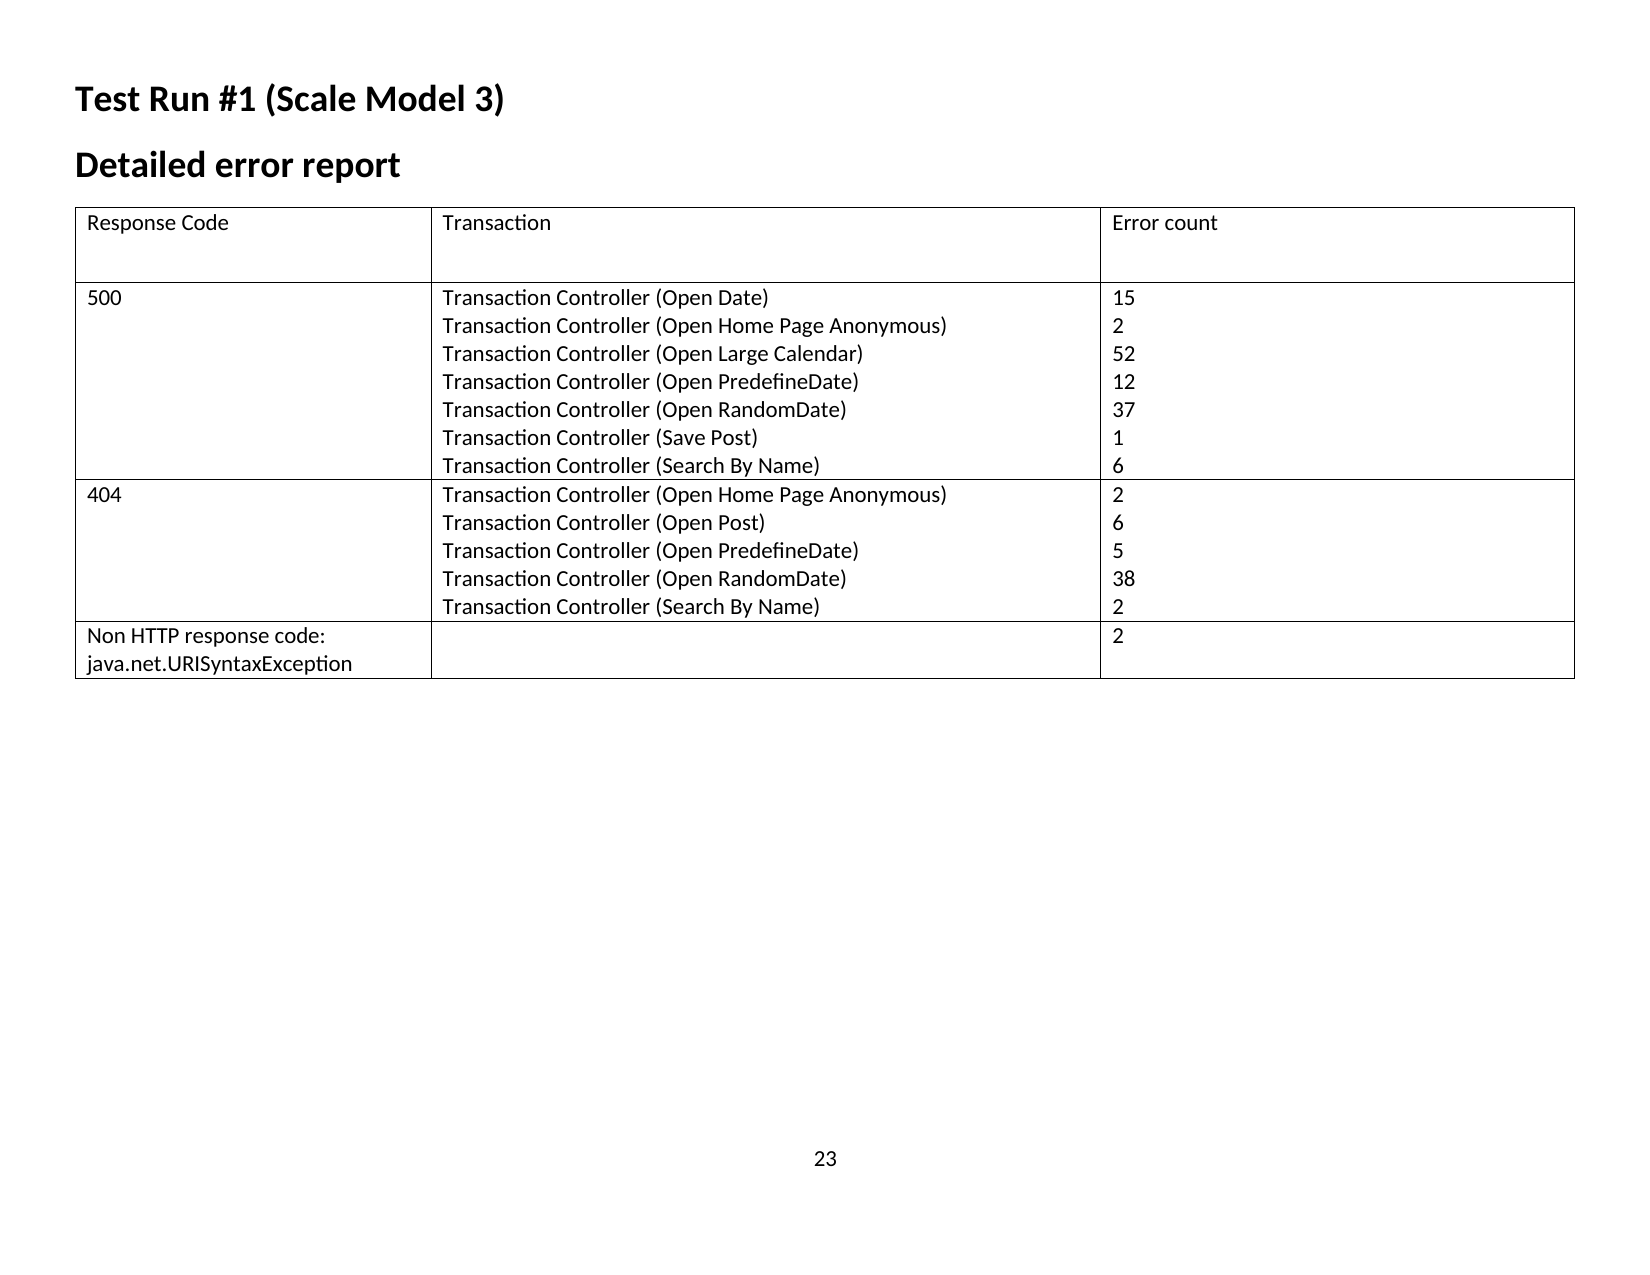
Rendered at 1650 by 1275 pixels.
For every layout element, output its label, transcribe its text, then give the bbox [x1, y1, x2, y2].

table_cell [432, 622, 1100, 678]
table_cell 500 [76, 283, 431, 479]
table_cell Transaction Controller (Open Home Page Anonymous) Transaction Controller (Open Post) Transaction Controller (Open PredefineDate) Transaction Controller (Open RandomDate) Transaction Controller (Search By Name) [432, 480, 1100, 621]
table_cell 2 6 5 38 2 [1101, 480, 1574, 621]
table_cell 15 2 52 12 37 1 6 [1101, 283, 1574, 479]
table_cell 2 [1101, 622, 1574, 678]
table_header Response Code [76, 208, 431, 282]
table_cell 404 [76, 480, 431, 621]
table_cell Non HTTP response code: java.net.URISyntaxException [76, 622, 431, 678]
text Test Run #1 (Scale Model 3) [75, 75, 1575, 121]
table_header Transaction [432, 208, 1100, 282]
table_cell Transaction Controller (Open Date) Transaction Controller (Open Home Page Anonymous) Transaction Controller (Open Large Calendar) Transaction Controller (Open PredefineDate) Transaction Controller (Open RandomDate) Transaction Controller (Save Post) Transaction Controller (Search By Name) [432, 283, 1100, 479]
table_header Error count [1101, 208, 1574, 282]
text Detailed error report [75, 141, 1575, 187]
